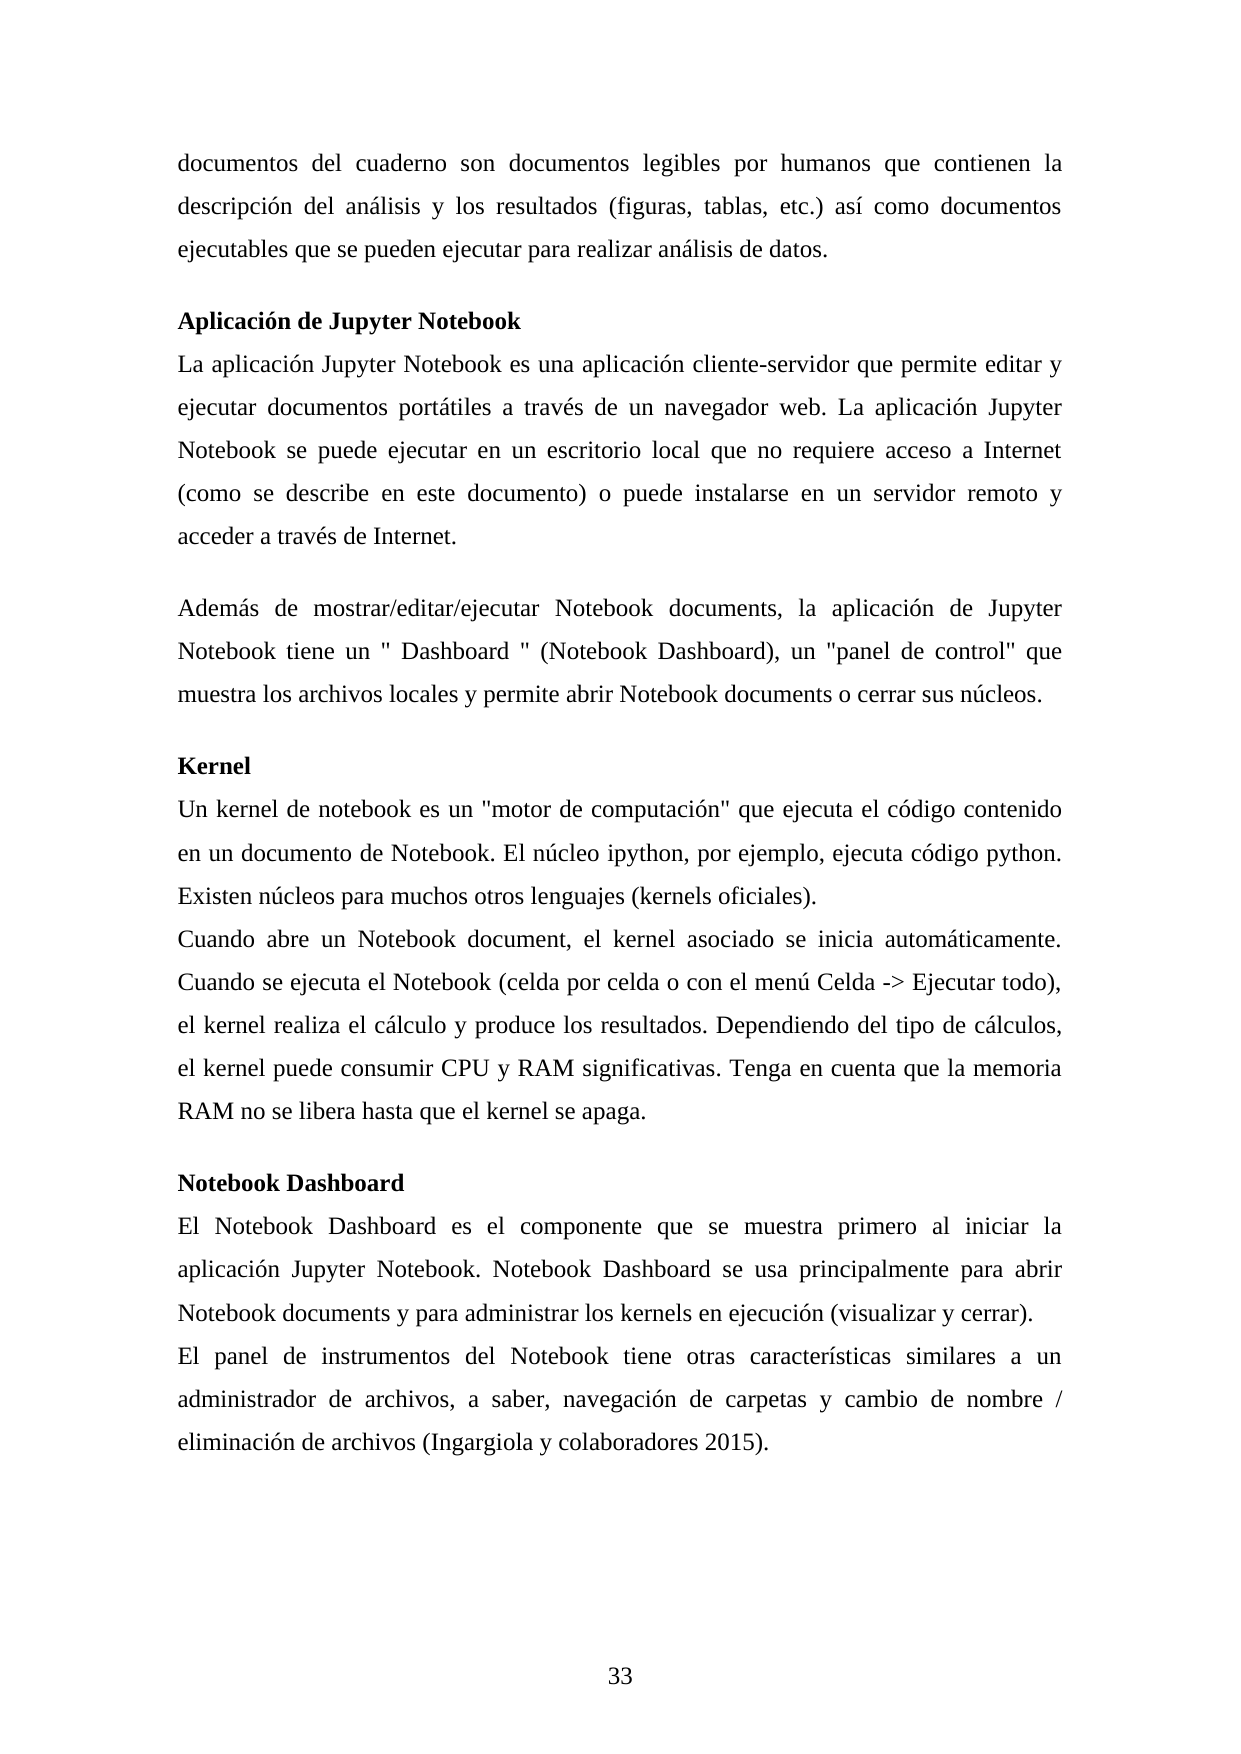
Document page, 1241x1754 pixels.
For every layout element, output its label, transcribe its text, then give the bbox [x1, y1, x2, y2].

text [177, 148, 1063, 263]
text Cuando abre un Notebook document, el kernel asociado se inicia automáticamente. Cuando se ejecuta el Notebook (celda por celda o con el menú Celda -> Ejecutar todo), el kernel realiza el cálculo y produce los resultados. Dependiendo del tipo de cálculos, el kernel puede consumir CPU y RAM significativas. Tenga en cuenta que la memoria RAM no se libera hasta que el kernel se apaga. [177, 924, 1063, 1125]
text La aplicación Jupyter Notebook es una aplicación cliente-servidor que permite editar y ejecutar documentos portátiles a través de un navegador web. La aplicación Jupyter Notebook se puede ejecutar en un escritorio local que no requiere acceso a Internet (como se describe en este documento) o puede instalarse en un servidor remoto y acceder a través de Internet. [177, 349, 1063, 550]
text Un kernel de notebook es un "motor de computación" que ejecuta el código contenido en un documento de Notebook. El núcleo ipython, por ejemplo, ejecuta código python. Existen núcleos para muchos otros lenguajes (kernels oficiales). [177, 794, 1063, 909]
text Kernel [177, 751, 1063, 780]
text Aplicación de Jupyter Notebook [177, 306, 1063, 334]
text El panel de instrumentos del Notebook tiene otras características similares a un administrador de archivos, a saber, navegación de carpetas y cambio de nombre / eliminación de archivos (Ingargiola y colaboradores 2015). [177, 1341, 1063, 1456]
text Notebook Dashboard [177, 1168, 1063, 1197]
text El Notebook Dashboard es el componente que se muestra primero al iniciar la aplicación Jupyter Notebook. Notebook Dashboard se usa principalmente para abrir Notebook documents y para administrar los kernels en ejecución (visualizar y cerrar). [177, 1211, 1063, 1326]
text Además de mostrar/editar/ejecutar Notebook documents, la aplicación de Jupyter Notebook tiene un " Dashboard " (Notebook Dashboard), un "panel de control" que muestra los archivos locales y permite abrir Notebook documents o cerrar sus núcleos. [177, 593, 1063, 708]
